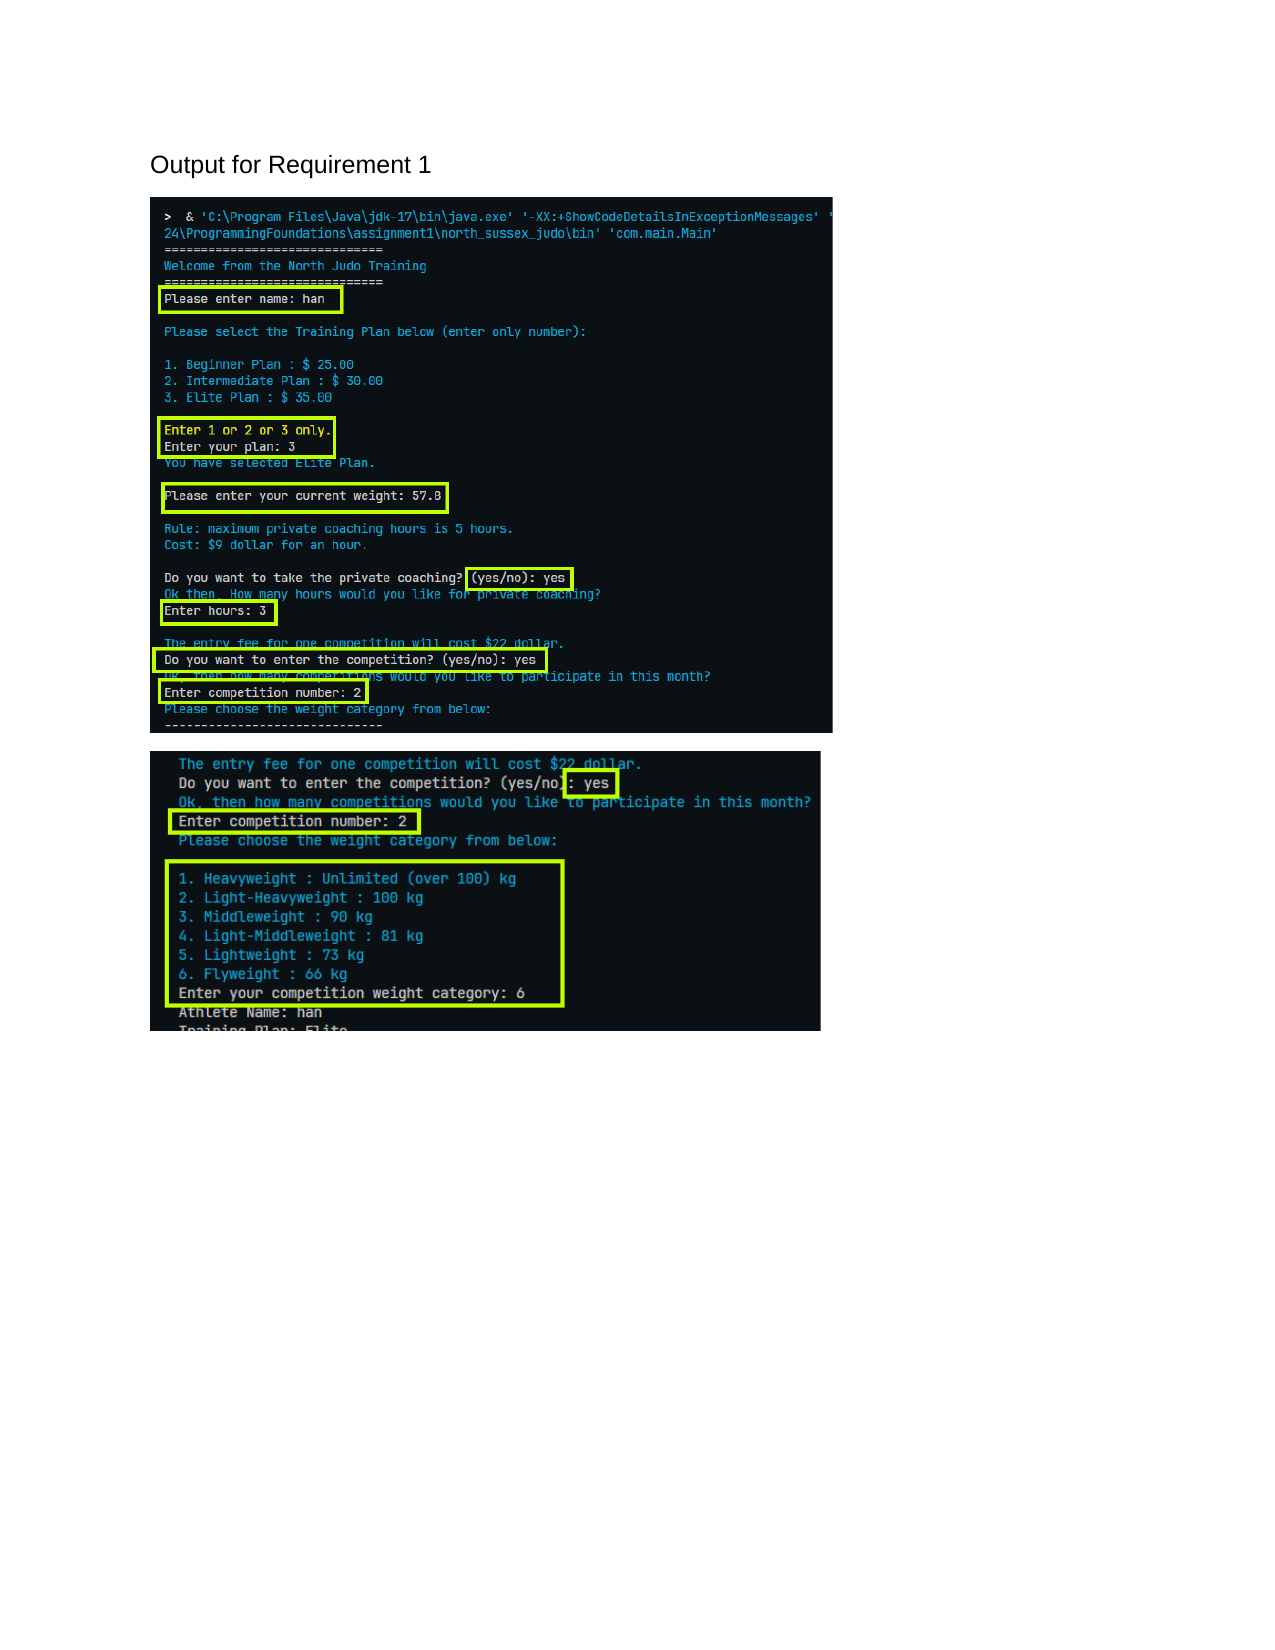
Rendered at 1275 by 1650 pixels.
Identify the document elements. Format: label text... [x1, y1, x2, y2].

text Output for Requirement 1 [150, 150, 1125, 179]
picture [150, 751, 821, 1031]
picture [150, 197, 833, 733]
